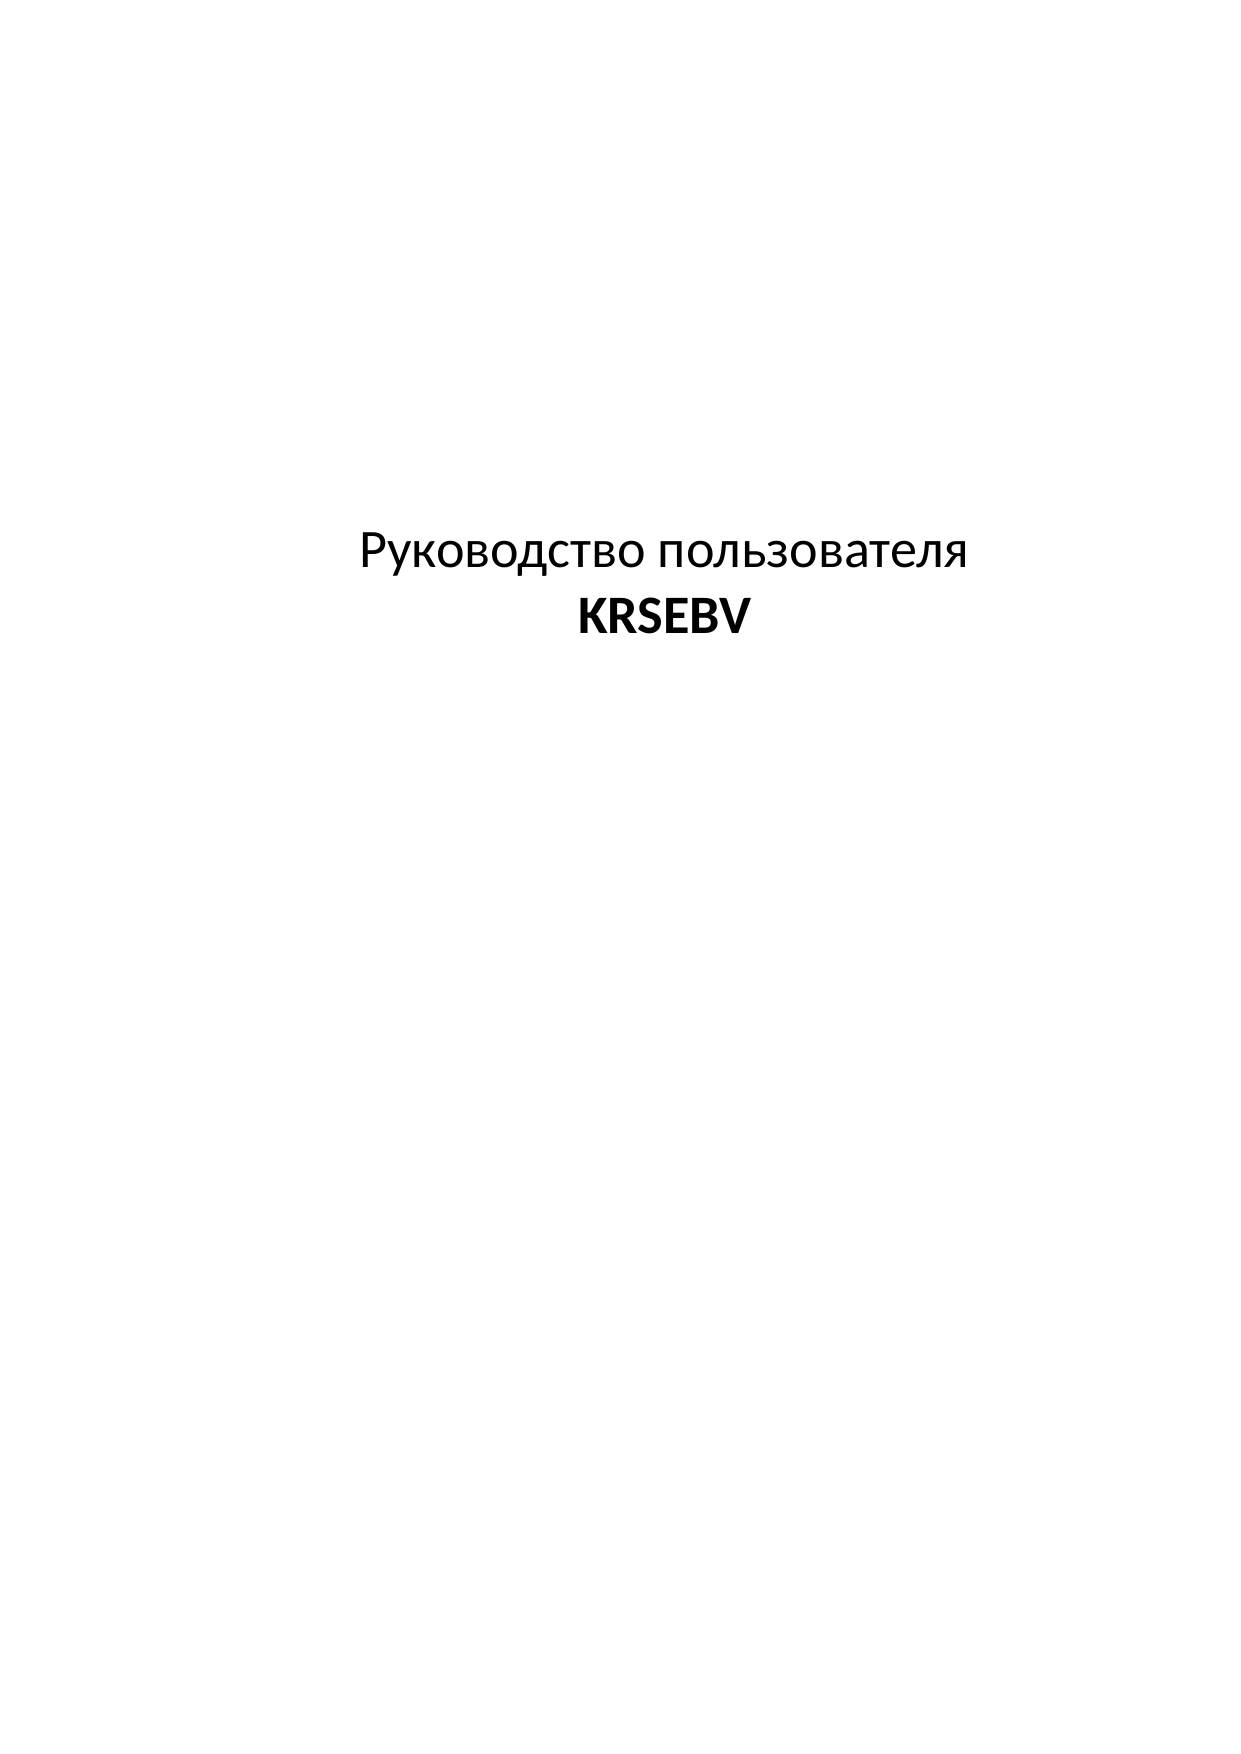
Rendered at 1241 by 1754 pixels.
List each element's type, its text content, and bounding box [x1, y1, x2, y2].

text KRSEBV [177, 581, 1152, 647]
text Руководство пользователя [177, 515, 1152, 581]
